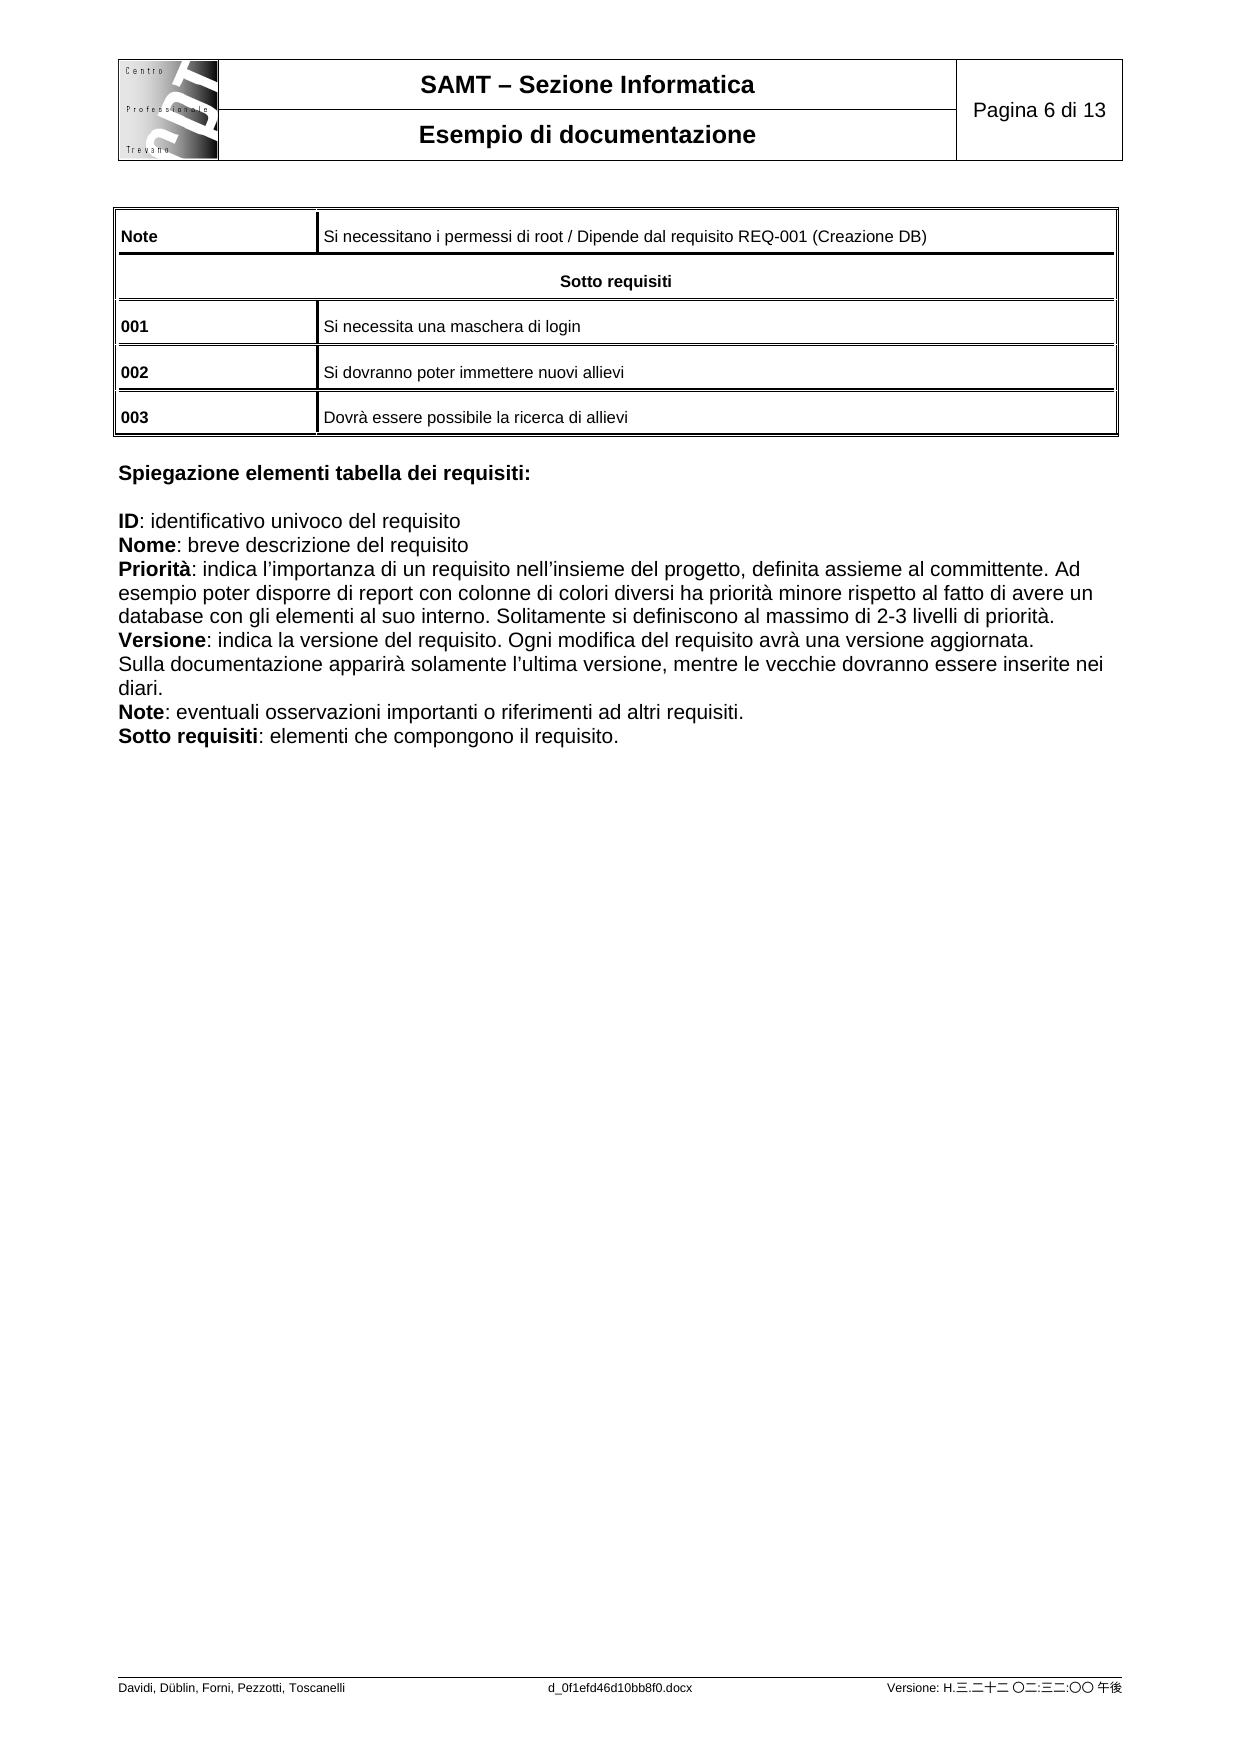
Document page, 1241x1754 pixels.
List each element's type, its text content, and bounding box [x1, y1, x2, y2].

table_cell Note [114, 208, 317, 252]
table_cell Sotto requisiti [116, 252, 1116, 297]
table_cell Dovrà essere possibile la ricerca di allievi [317, 388, 1116, 433]
text Versione: indica la versione del requisito. Ogni modifica del requisito avrà una versione aggiornata. [118, 628, 1122, 652]
text ID: identificativo univoco del requisito [118, 508, 1122, 532]
text Note: eventuali osservazioni importanti o riferimenti ad altri requisiti. [118, 700, 1122, 724]
table_cell 001 [116, 298, 316, 343]
table_cell Si dovranno poter immettere nuovi allievi [317, 343, 1117, 388]
table_cell 002 [114, 343, 317, 388]
table_cell Si necessitano i permessi di root / Dipende dal requisito REQ-001 (Creazione DB) [317, 210, 1116, 252]
picture [118, 60, 218, 159]
text Sotto requisiti: elementi che compongono il requisito. [118, 724, 1122, 748]
table_cell Si necessita una maschera di login [319, 298, 1116, 343]
text Nome: breve descrizione del requisito [118, 532, 1122, 556]
table_cell 003 [116, 388, 317, 433]
text Sulla documentazione apparirà solamente l’ultima versione, mentre le vecchie dovranno essere inserite nei diari. [118, 652, 1122, 700]
text Priorità: indica l’importanza di un requisito nell’insieme del progetto, definita assieme al committente. Ad esempio poter disporre di report con colonne di colori diversi ha priorità minore rispetto al fatto di avere un database con gli elementi al suo interno. Solitamente si definiscono al massimo di 2-3 livelli di priorità. [118, 556, 1122, 628]
text Spiegazione elementi tabella dei requisiti: [118, 461, 1122, 484]
